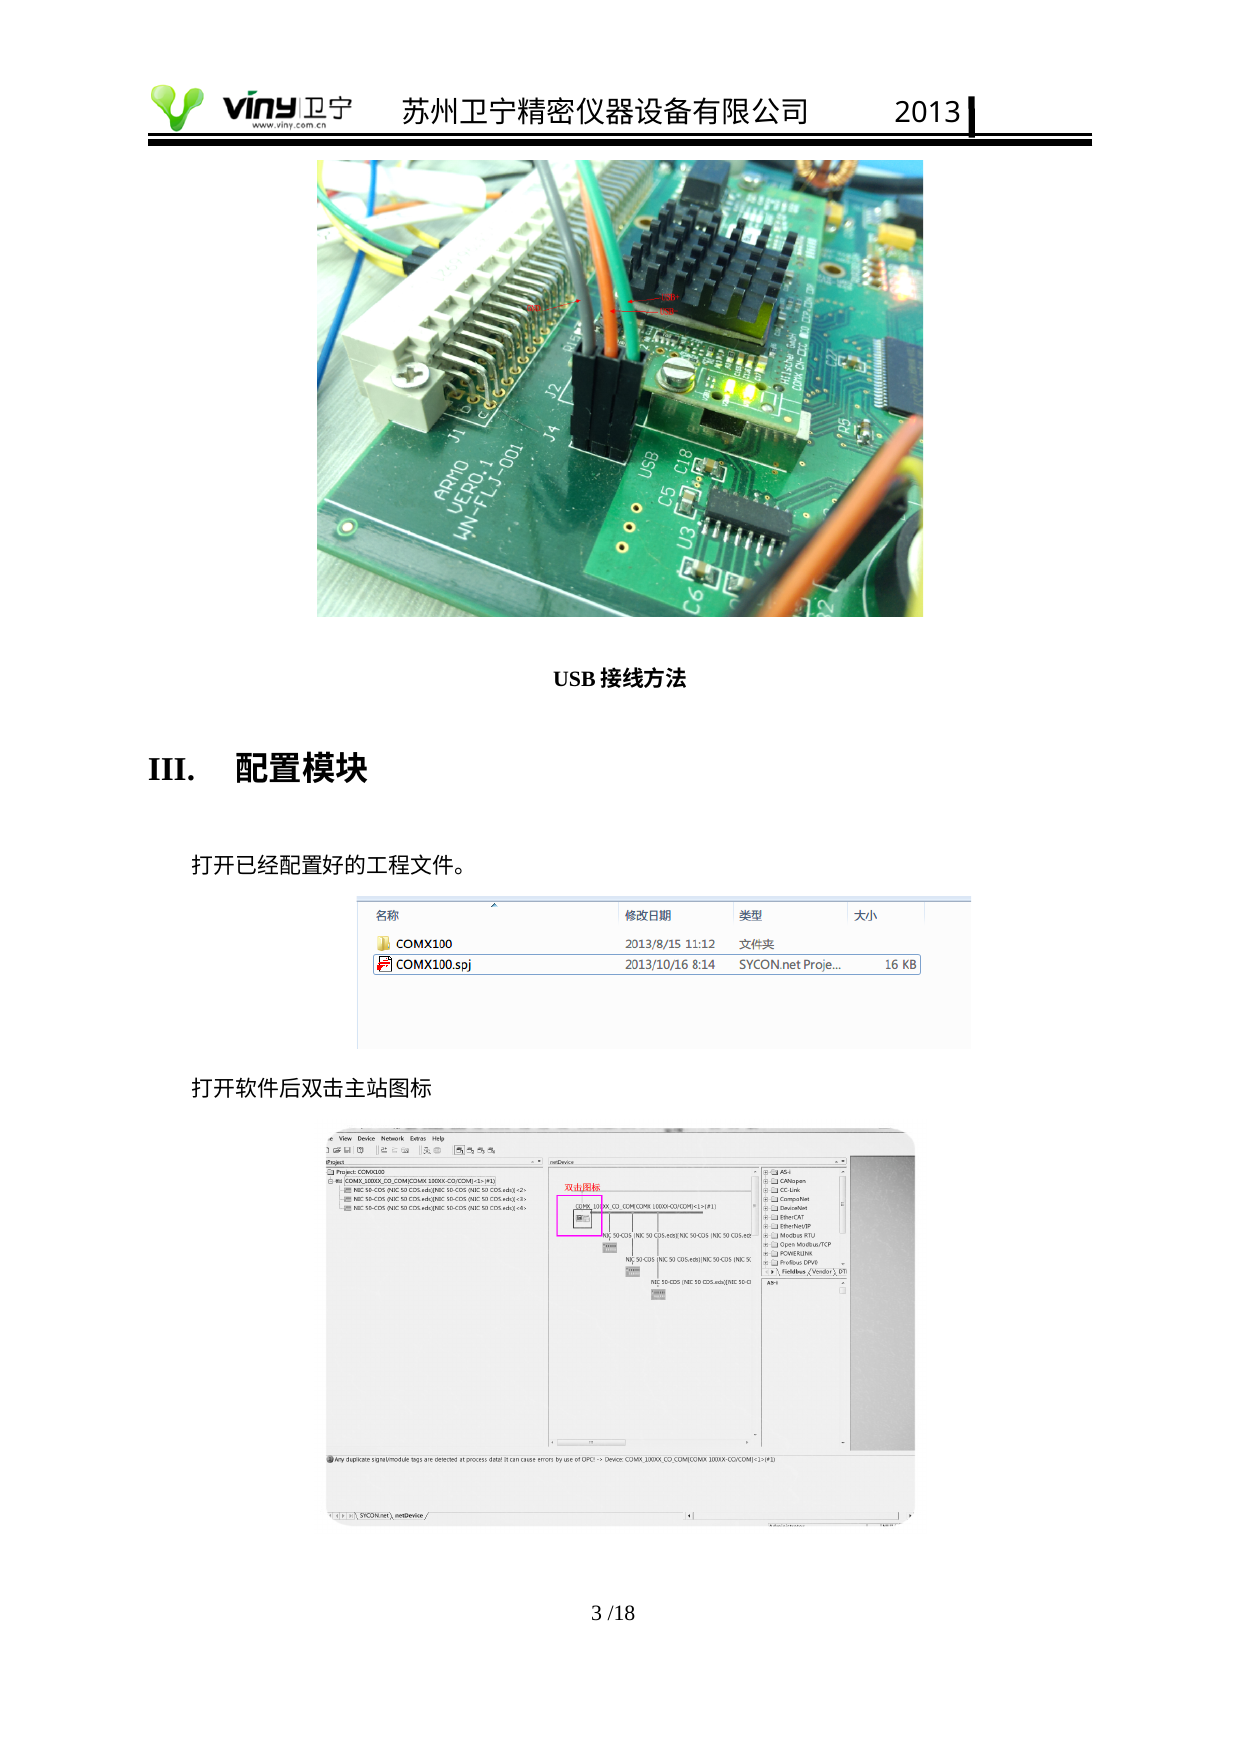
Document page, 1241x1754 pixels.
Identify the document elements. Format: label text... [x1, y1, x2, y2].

picture [317, 160, 924, 617]
picture [313, 1119, 927, 1534]
text 打开软件后双击主站图标 [148, 1071, 1092, 1103]
picture [356, 896, 972, 1049]
subtitle 配置模块 [148, 733, 1092, 798]
text USB接线方法 [148, 660, 1092, 693]
picture [145, 80, 360, 132]
text 打开已经配置好的工程文件。 [148, 848, 1092, 880]
